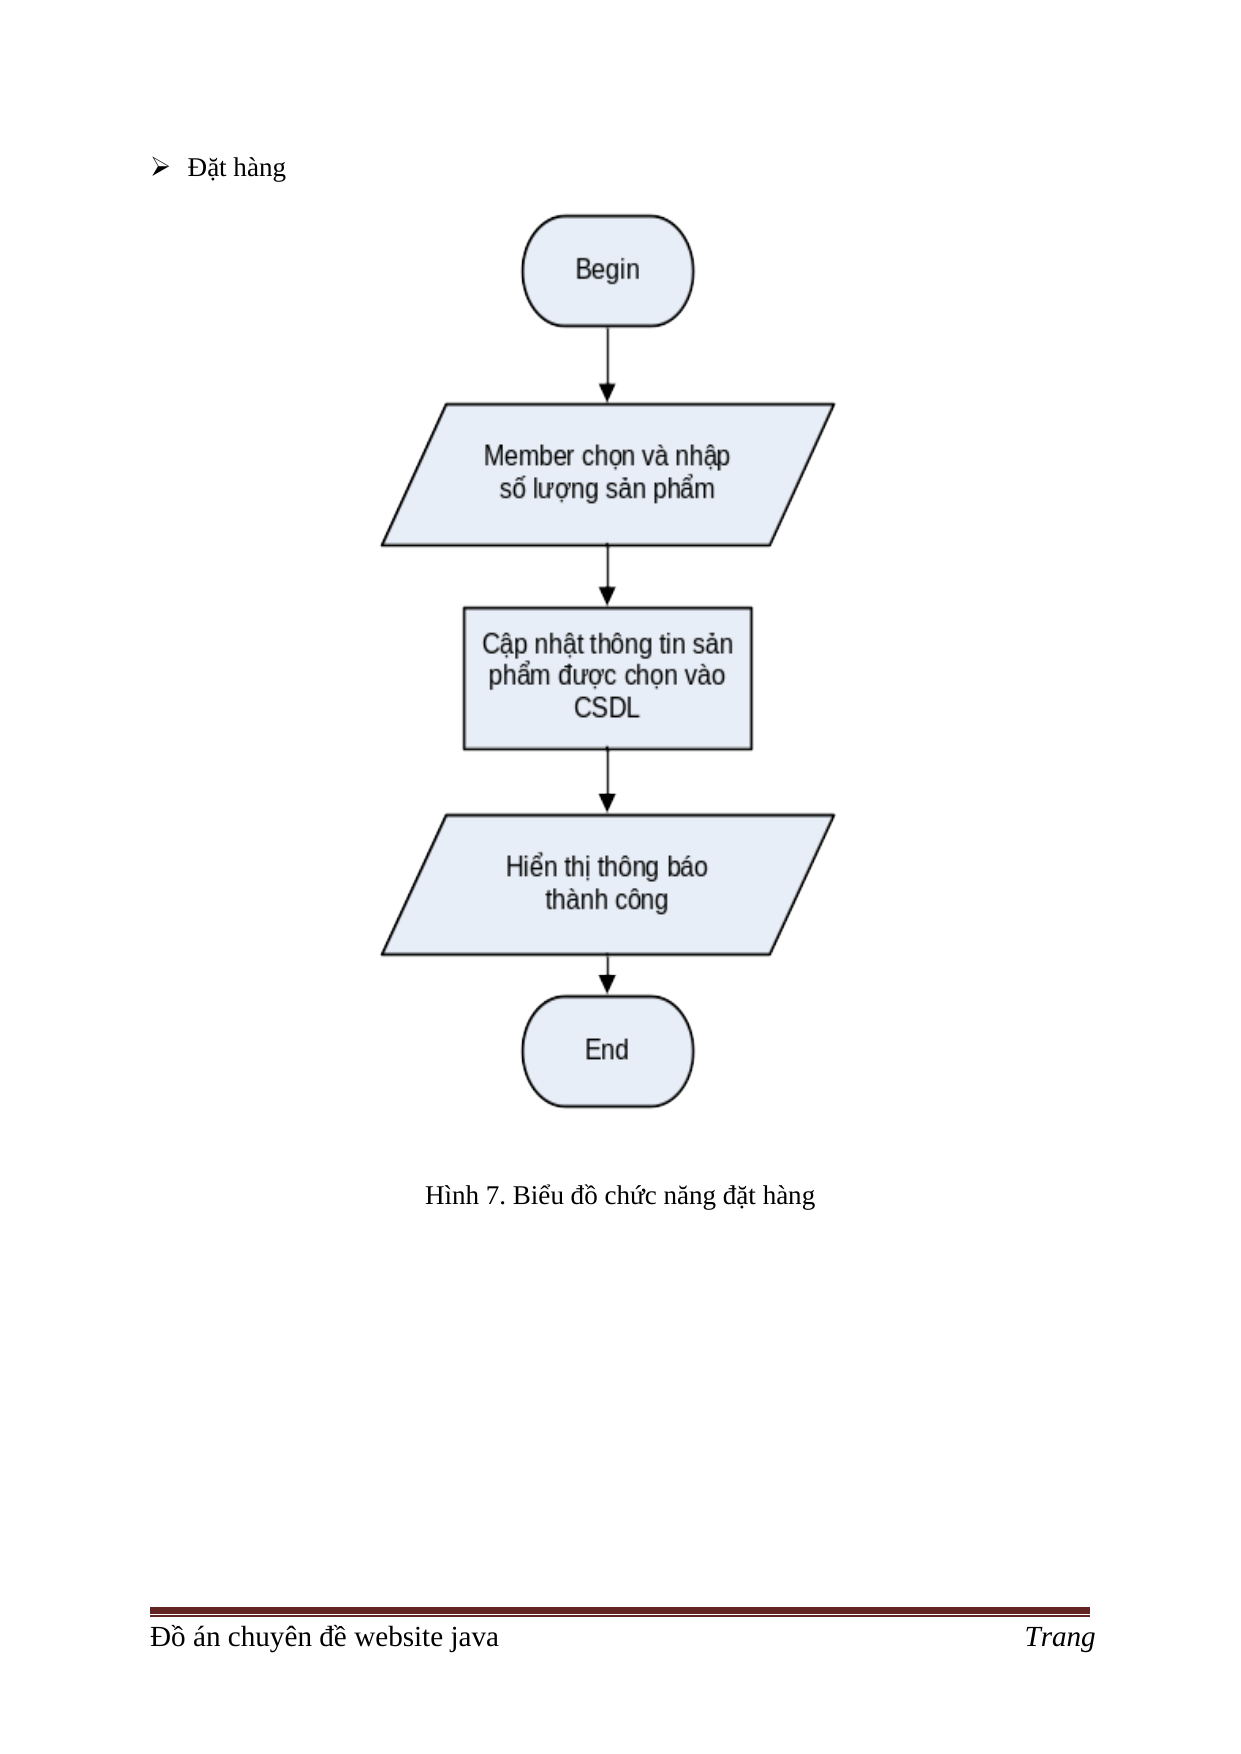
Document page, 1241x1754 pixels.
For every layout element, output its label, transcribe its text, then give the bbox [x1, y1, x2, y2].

text Hình 7. Biểu đồ chức năng đặt hàng [150, 1179, 1090, 1211]
list Đặt hàng [150, 151, 1090, 182]
